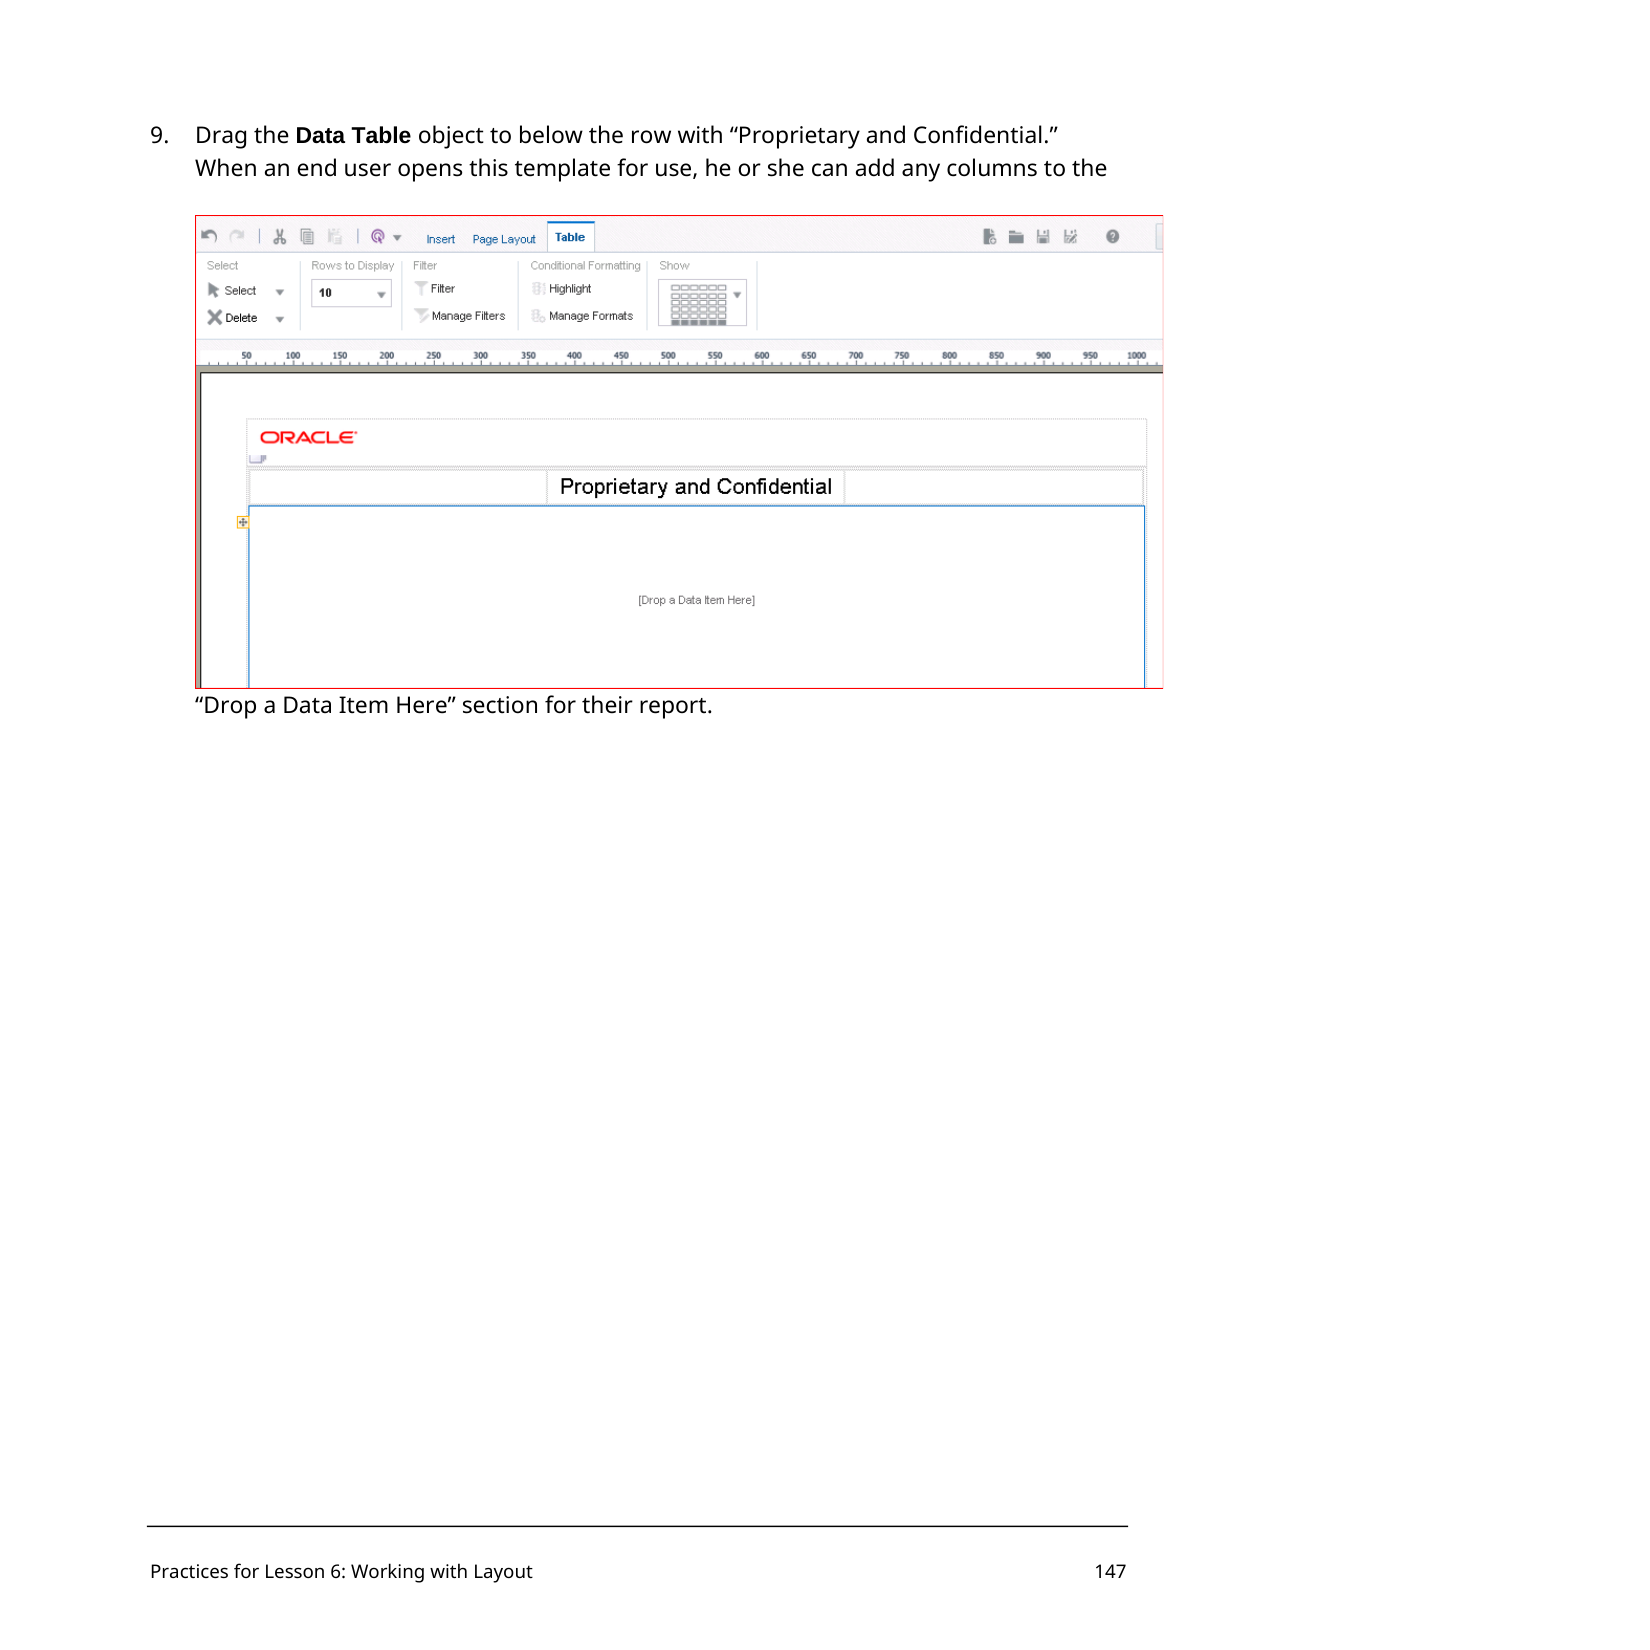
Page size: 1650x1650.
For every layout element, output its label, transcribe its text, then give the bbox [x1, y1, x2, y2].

text When an end user opens this template for use, he or she can add any columns to the “Drop a Data Item Here” section for their report. [195, 689, 1124, 720]
text When an end user opens this template for use, he or she can add any columns to the “Drop a Data Item Here” section for their report. [195, 152, 1124, 215]
list Drag the Data Table object to below the row with “Proprietary and Confidential.” [150, 119, 1414, 150]
picture [195, 215, 1164, 689]
